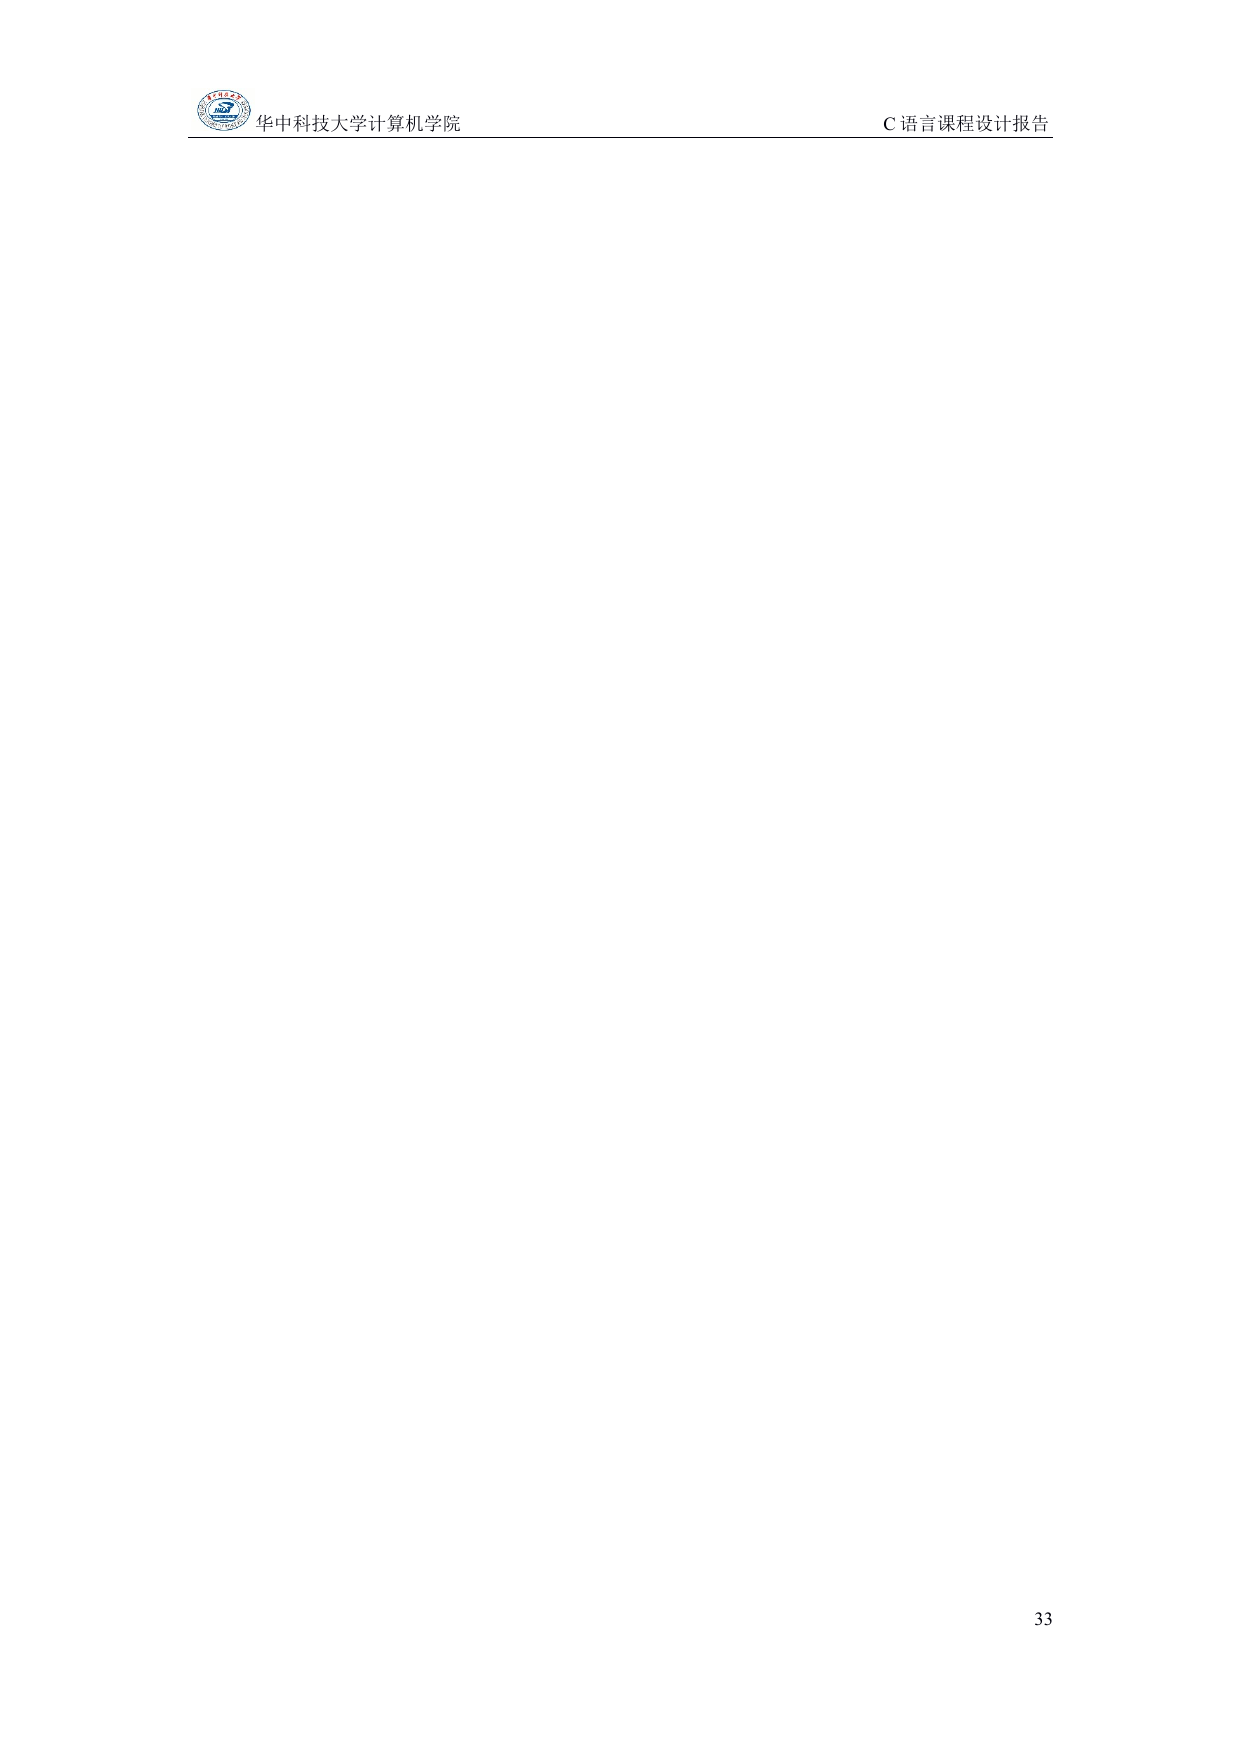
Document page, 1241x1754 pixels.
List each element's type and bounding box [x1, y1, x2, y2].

picture [191, 88, 255, 131]
